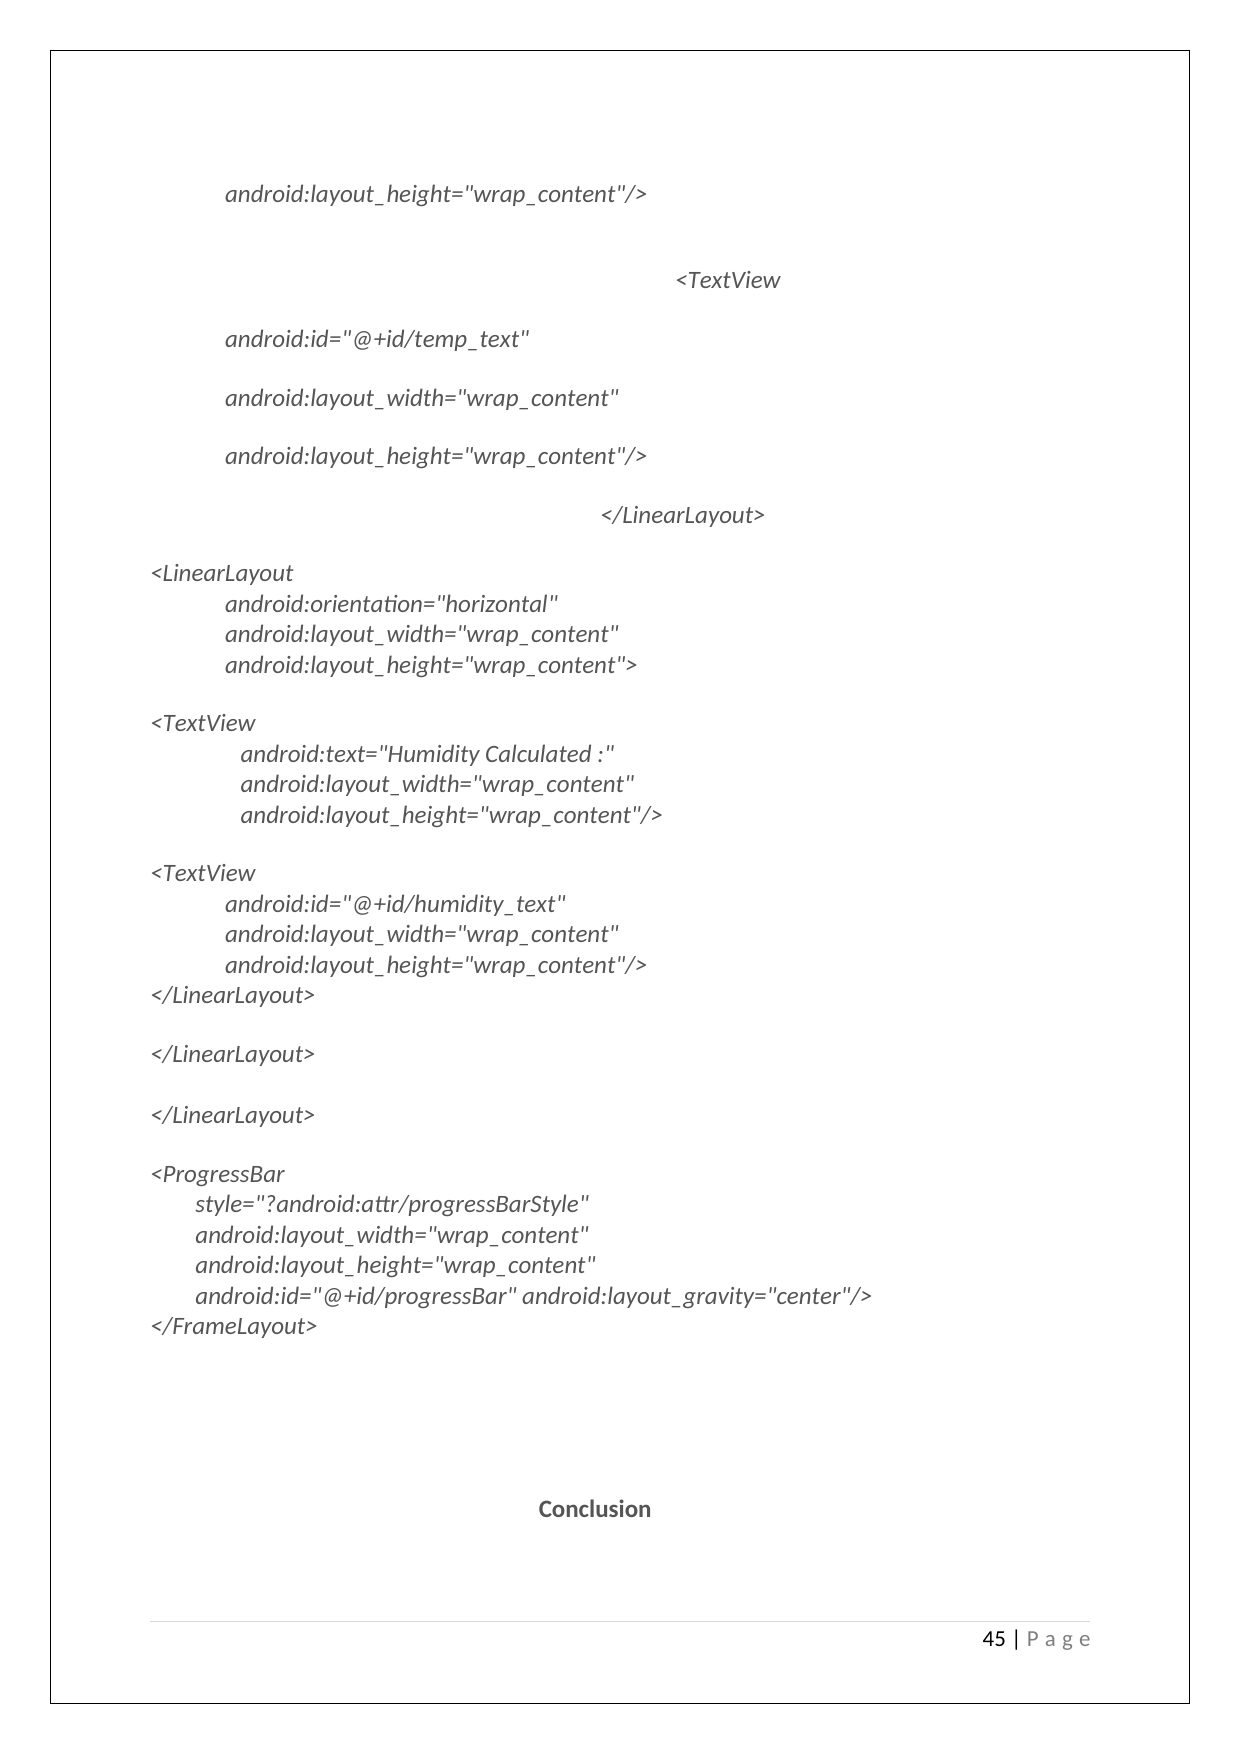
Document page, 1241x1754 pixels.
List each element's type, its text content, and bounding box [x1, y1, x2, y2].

text android:layout_height="wrap_content"/> [150, 799, 1040, 829]
text android:layout_width="wrap_content" [150, 918, 1040, 949]
text android:id="@+id/humidity_text" [150, 888, 1040, 918]
text </FrameLayout> [150, 1310, 1040, 1341]
text android:layout_height="wrap_content"/> [150, 949, 1040, 979]
text <TextView [150, 264, 1040, 295]
text android:id="@+id/temp_text" [150, 295, 1040, 354]
text android:orientation="horizontal" [150, 588, 1040, 618]
text android:text="Humidity Calculated :" [150, 738, 1040, 768]
text android:layout_width="wrap_content" [150, 618, 1040, 649]
text android:layout_height="wrap_content"> [150, 649, 1040, 679]
text </LinearLayout> [150, 1099, 1040, 1130]
text style="?android:attr/progressBarStyle" [150, 1188, 1040, 1219]
text android:layout_width="wrap_content" [150, 354, 1040, 412]
text android:layout_width="wrap_content" [150, 1219, 1040, 1249]
text <ProgressBar [150, 1158, 1040, 1188]
text android:layout_width="wrap_content" [150, 768, 1040, 799]
text <LinearLayout [150, 557, 1040, 588]
text android:layout_height="wrap_content"/> [150, 150, 1040, 208]
text </LinearLayout> [150, 499, 1040, 529]
text <TextView [150, 857, 1040, 888]
text android:id="@+id/progressBar" android:layout_gravity="center"/> [150, 1280, 1040, 1310]
text </LinearLayout> [150, 1038, 1040, 1069]
text </LinearLayout> [150, 979, 1040, 1010]
text Conclusion [150, 1493, 1040, 1524]
text <TextView [150, 707, 1040, 738]
text android:layout_height="wrap_content"/> [150, 412, 1040, 471]
text android:layout_height="wrap_content" [150, 1249, 1040, 1280]
